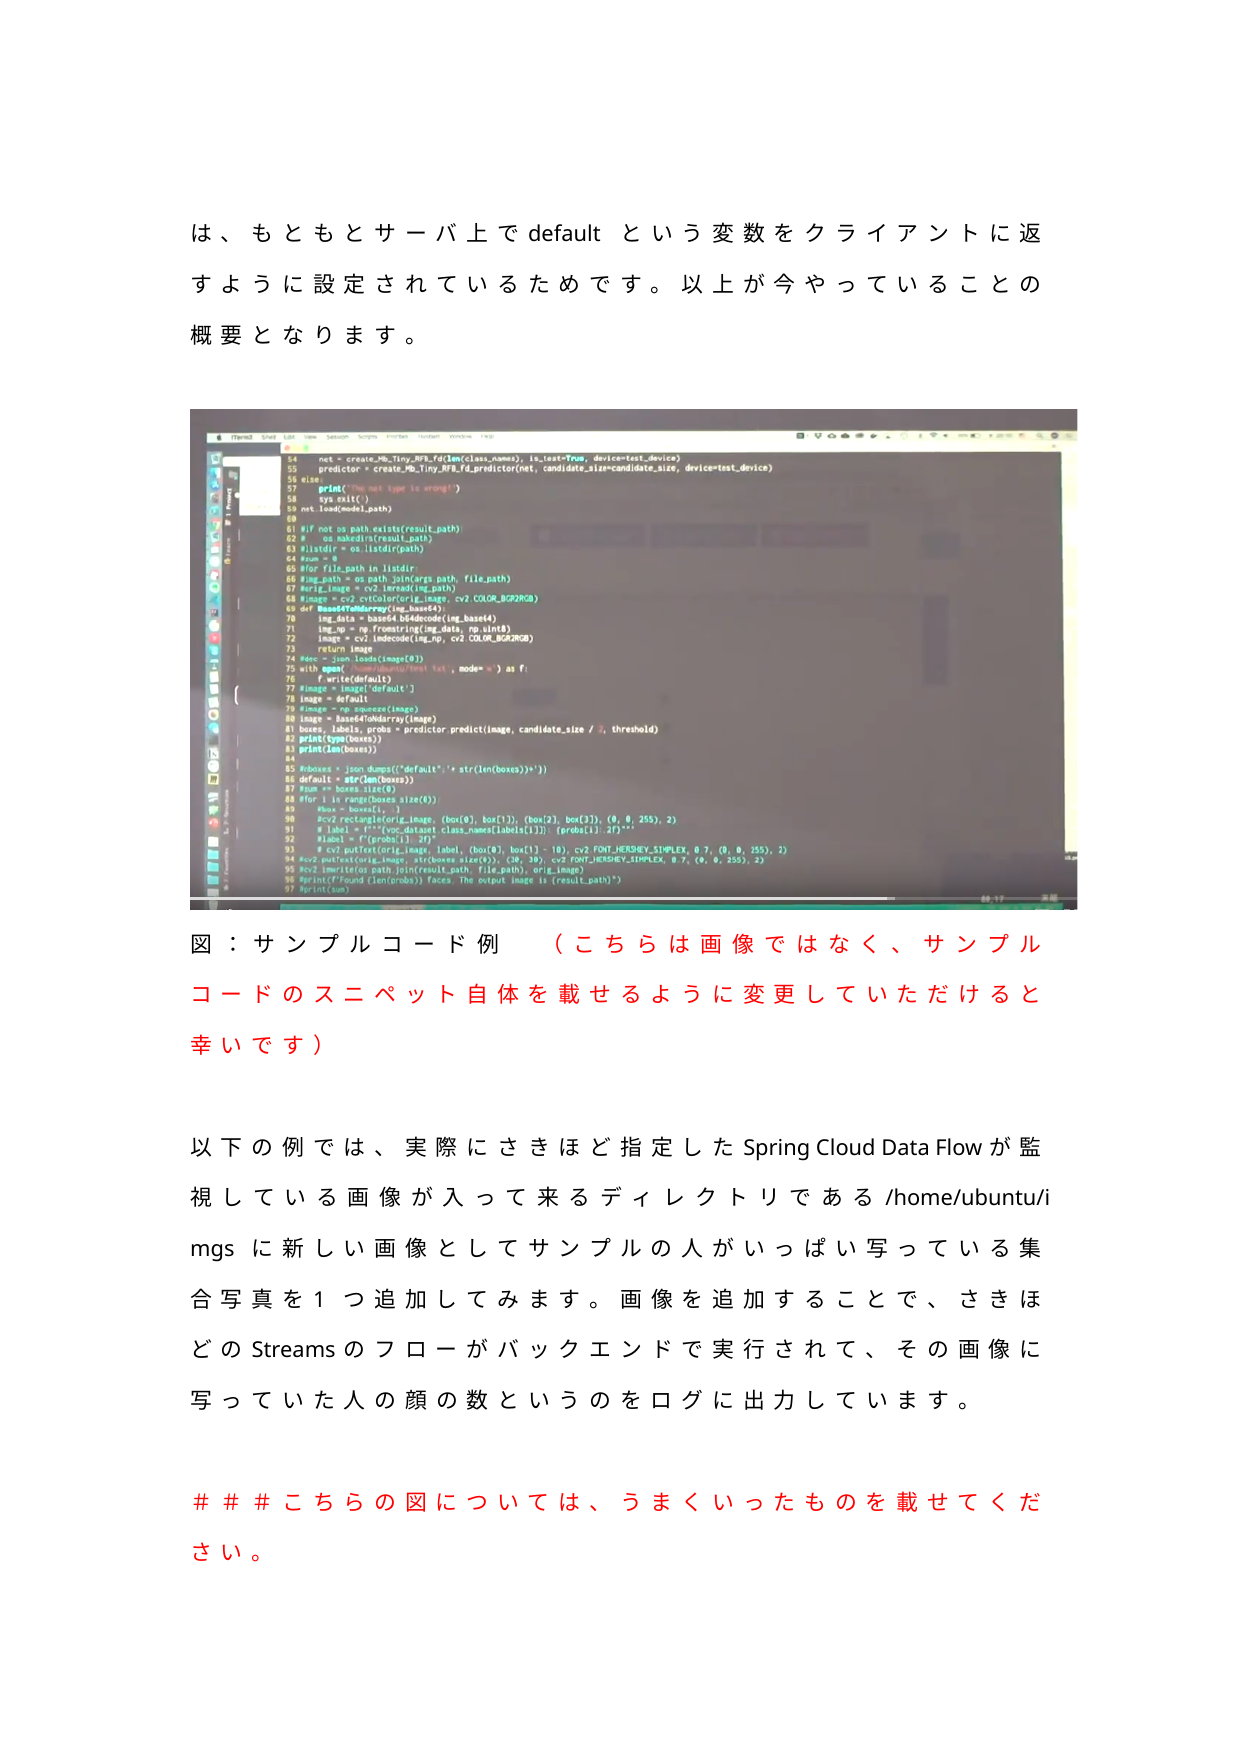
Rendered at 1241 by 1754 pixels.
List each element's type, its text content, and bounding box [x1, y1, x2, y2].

text 図：サンプルコード例 （こちらは画像ではなく、サンプルコードのスニペット自体を載せるように変更していただけると幸いです） [190, 917, 1050, 1069]
picture [190, 409, 1078, 910]
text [190, 207, 1050, 359]
text ＃＃＃こちらの図については、うまくいったものを載せてください。 [190, 1475, 1050, 1577]
text 以下の例では、実際にさきほど指定したSpring Cloud Data Flowが監視している画像が入って来るディレクトリである/home/ubuntu/imgsに新しい画像としてサンプルの人がいっぱい写っている集合写真を1つ追加してみます。画像を追加することで、さきほどのStreamsのフローがバックエンドで実行されて、その画像に写っていた人の顔の数というのをログに出力しています。 [190, 1120, 1050, 1424]
